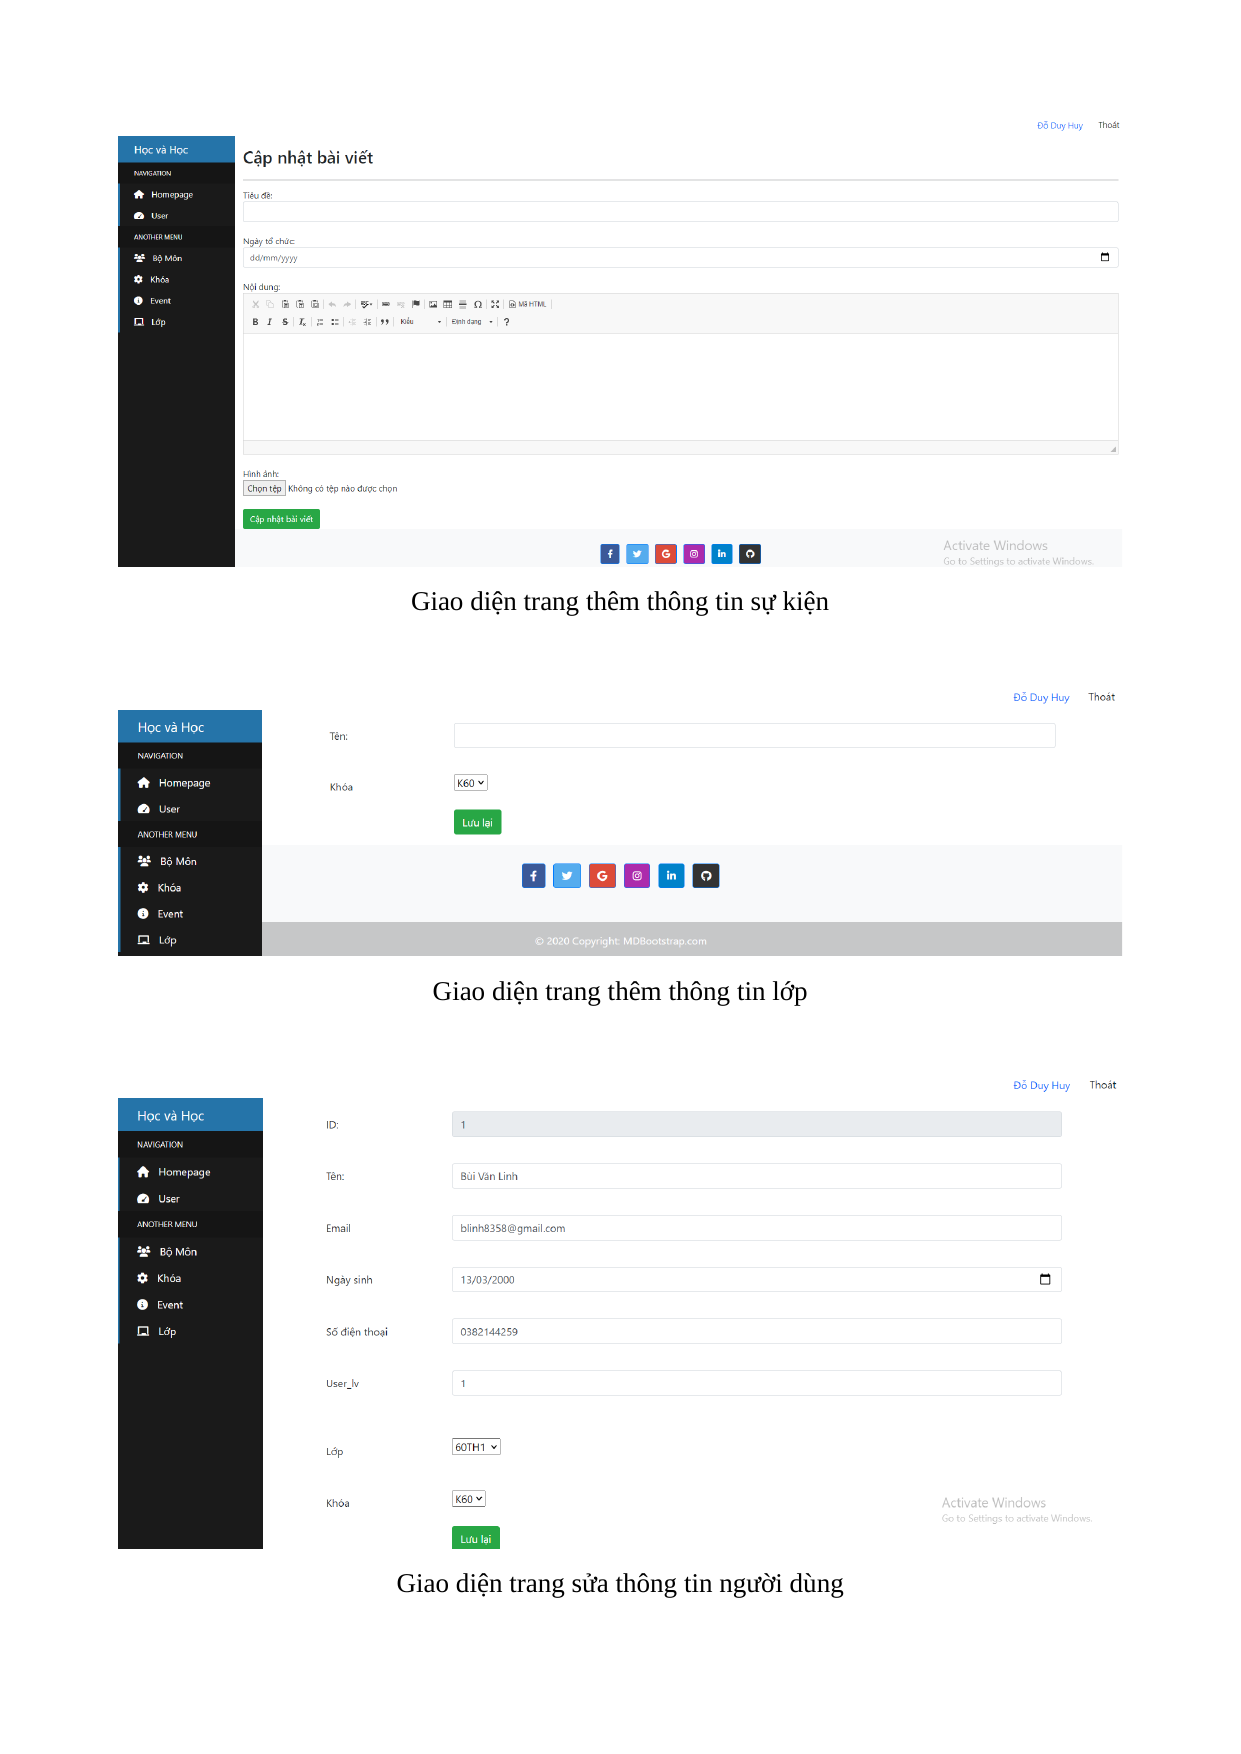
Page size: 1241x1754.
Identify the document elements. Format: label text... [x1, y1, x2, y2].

text Giao diện trang thêm thông tin sự kiện [118, 585, 1122, 616]
text Giao diện trang thêm thông tin lớp [118, 975, 1122, 1006]
text Giao diện trang sửa thông tin người dùng [118, 1567, 1122, 1598]
picture [118, 685, 1123, 956]
picture [118, 1075, 1123, 1549]
picture [118, 118, 1123, 567]
